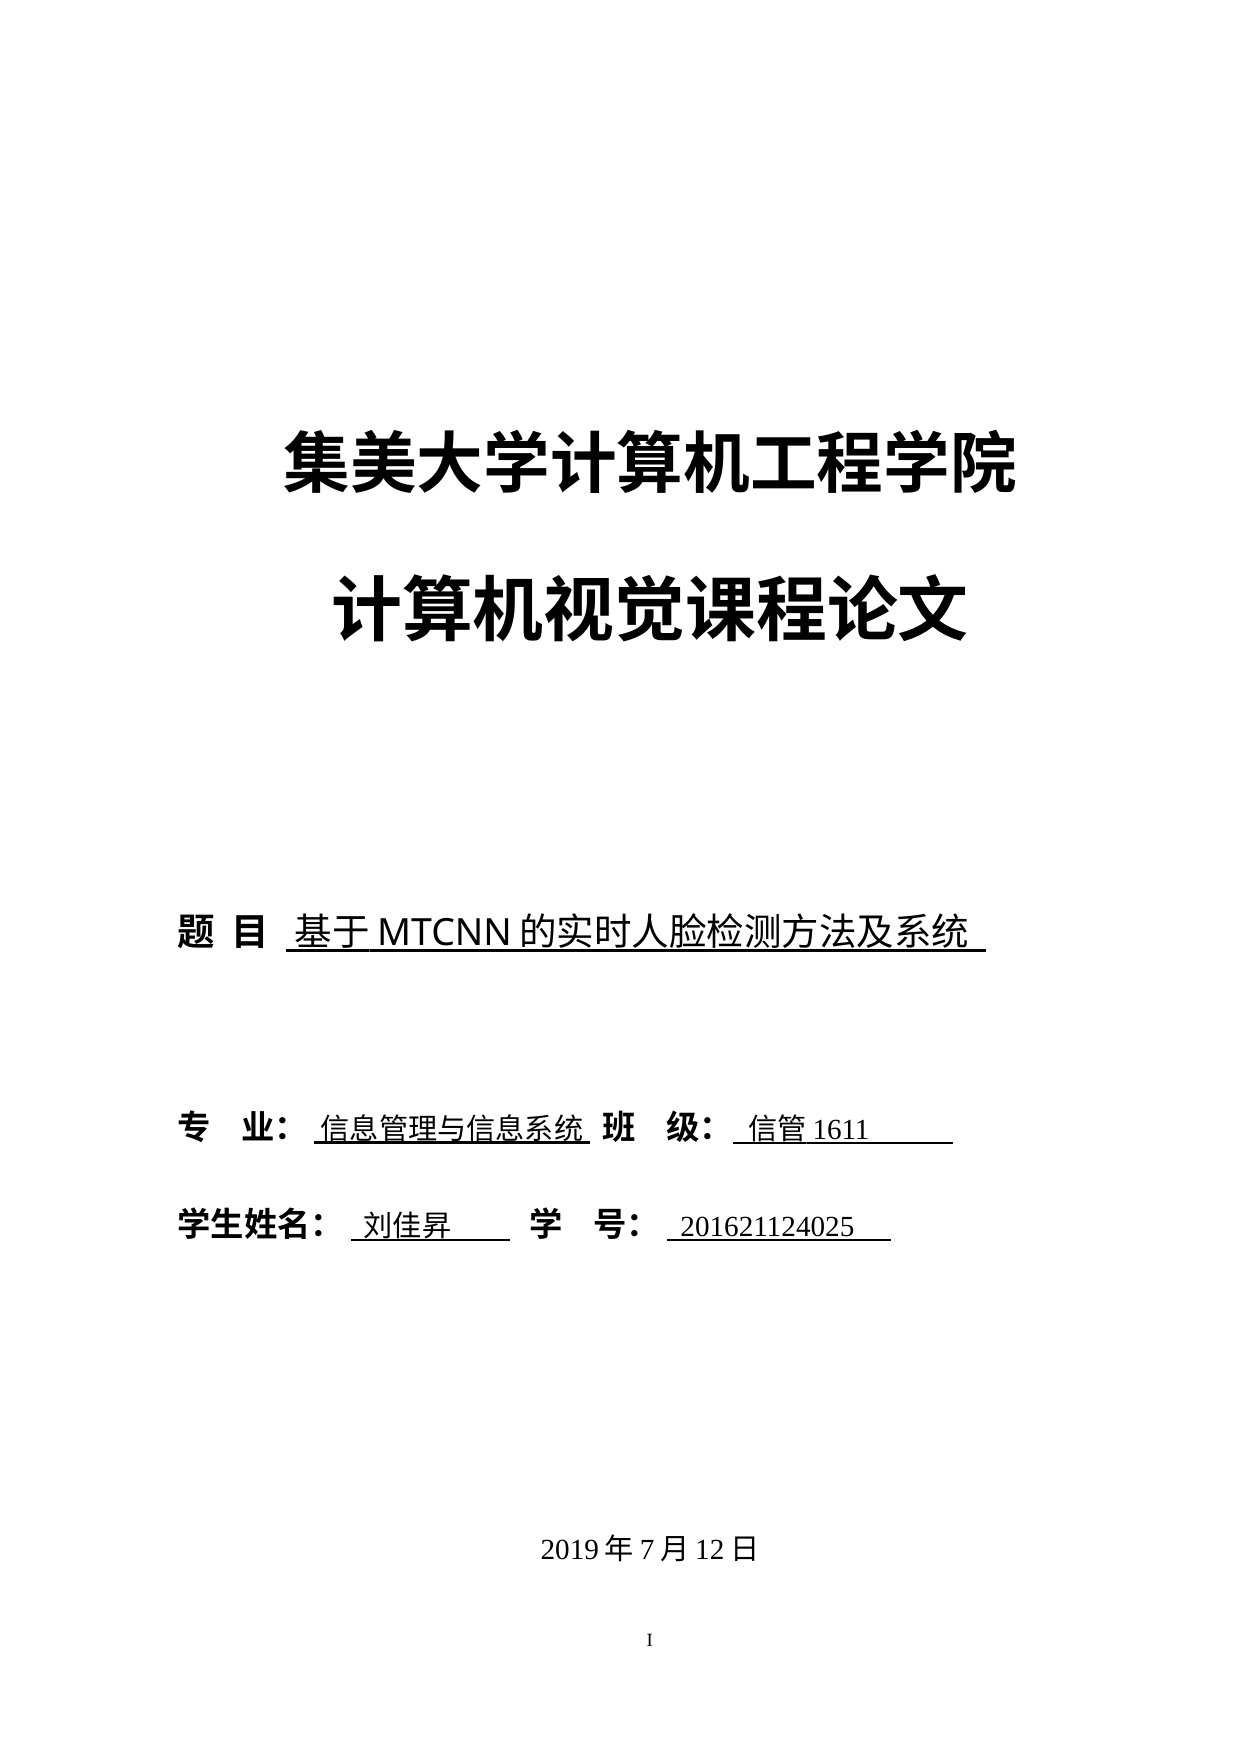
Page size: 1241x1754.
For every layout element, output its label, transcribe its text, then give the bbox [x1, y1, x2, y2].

text 专 业： 信息管理与信息系统 班 级： 信管1611 [177, 1092, 1122, 1157]
text 集美大学计算机工程学院 [177, 409, 1122, 507]
text 2019年7月12日 [177, 1514, 1122, 1579]
text 计算机视觉课程论文 [177, 539, 1122, 669]
text 学生姓名： 刘佳昇 学 号： 201621124025 [177, 1189, 1122, 1254]
text 题 目 基于MTCNN的实时人脸检测方法及系统 [177, 897, 1122, 962]
